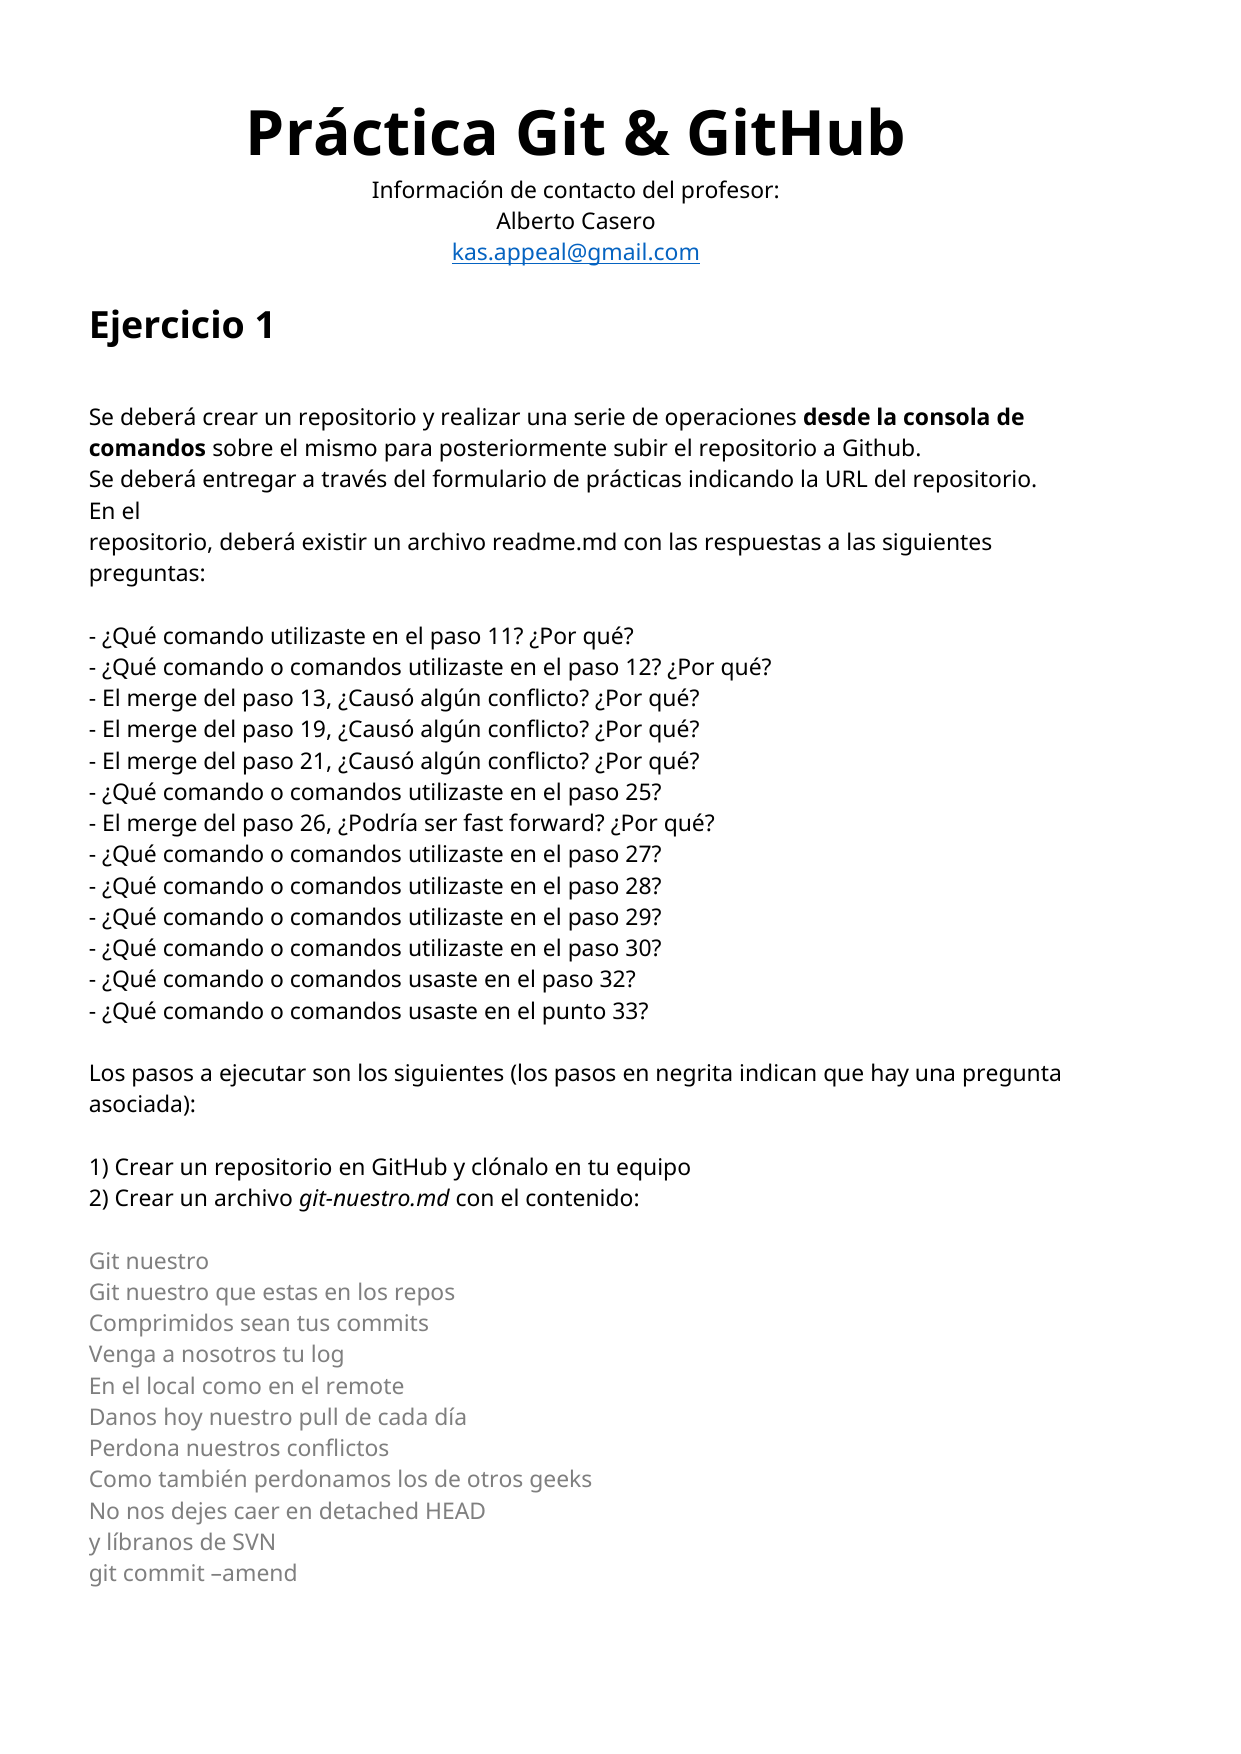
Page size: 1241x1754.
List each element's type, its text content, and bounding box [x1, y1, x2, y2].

text - ¿Qué comando o comandos utilizaste en el paso 25? [88, 776, 1063, 807]
text repositorio, deberá existir un archivo readme.md con las respuestas a las siguientes preguntas: [88, 526, 1063, 588]
text Git nuestro [88, 1244, 1063, 1276]
text - ¿Qué comando o comandos utilizaste en el paso 29? [88, 901, 1063, 932]
text - ¿Qué comando o comandos utilizaste en el paso 30? [88, 932, 1063, 963]
text Comprimidos sean tus commits [88, 1307, 1063, 1338]
text - El merge del paso 19, ¿Causó algún conflicto? ¿Por qué? [88, 713, 1063, 744]
text - ¿Qué comando o comandos utilizaste en el paso 27? [88, 838, 1063, 869]
text Ejercicio 1 [88, 299, 1063, 350]
text asociada): [88, 1088, 1063, 1119]
text Git nuestro que estas en los repos [88, 1276, 1063, 1307]
text Como también perdonamos los de otros geeks [88, 1463, 1063, 1494]
text 2) Crear un archivo git-nuestro.md con el contenido: [88, 1182, 1063, 1213]
text comandos sobre el mismo para posteriormente subir el repositorio a Github. [88, 432, 1063, 463]
text - El merge del paso 13, ¿Causó algún conflicto? ¿Por qué? [88, 682, 1063, 713]
text 1) Crear un repositorio en GitHub y clónalo en tu equipo [88, 1151, 1063, 1182]
text Información de contacto del profesor: [88, 174, 1063, 205]
text Se deberá entregar a través del formulario de prácticas indicando la URL del repositorio. En el [88, 463, 1063, 526]
text Se deberá crear un repositorio y realizar una serie de operaciones desde la consola de [88, 401, 1063, 432]
text Alberto Casero [88, 205, 1063, 236]
text kas.appeal@gmail.com [88, 236, 1063, 267]
text - El merge del paso 26, ¿Podría ser fast forward? ¿Por qué? [88, 807, 1063, 838]
text Venga a nosotros tu log [88, 1338, 1063, 1369]
text - ¿Qué comando utilizaste en el paso 11? ¿Por qué? [88, 619, 1063, 651]
text Práctica Git & GitHub [88, 89, 1063, 174]
text y líbranos de SVN [88, 1526, 1063, 1557]
text - ¿Qué comando o comandos utilizaste en el paso 28? [88, 869, 1063, 901]
text Perdona nuestros conflictos [88, 1432, 1063, 1463]
text - El merge del paso 21, ¿Causó algún conflicto? ¿Por qué? [88, 744, 1063, 776]
text Los pasos a ejecutar son los siguientes (los pasos en negrita indican que hay una pregunta [88, 1057, 1063, 1088]
text - ¿Qué comando o comandos usaste en el paso 32? [88, 963, 1063, 994]
text No nos dejes caer en detached HEAD [88, 1494, 1063, 1526]
text - ¿Qué comando o comandos utilizaste en el paso 12? ¿Por qué? [88, 651, 1063, 682]
text - ¿Qué comando o comandos usaste en el punto 33? [88, 994, 1063, 1026]
text git commit –amend [88, 1557, 1063, 1588]
text En el local como en el remote [88, 1369, 1063, 1401]
text Danos hoy nuestro pull de cada día [88, 1401, 1063, 1432]
